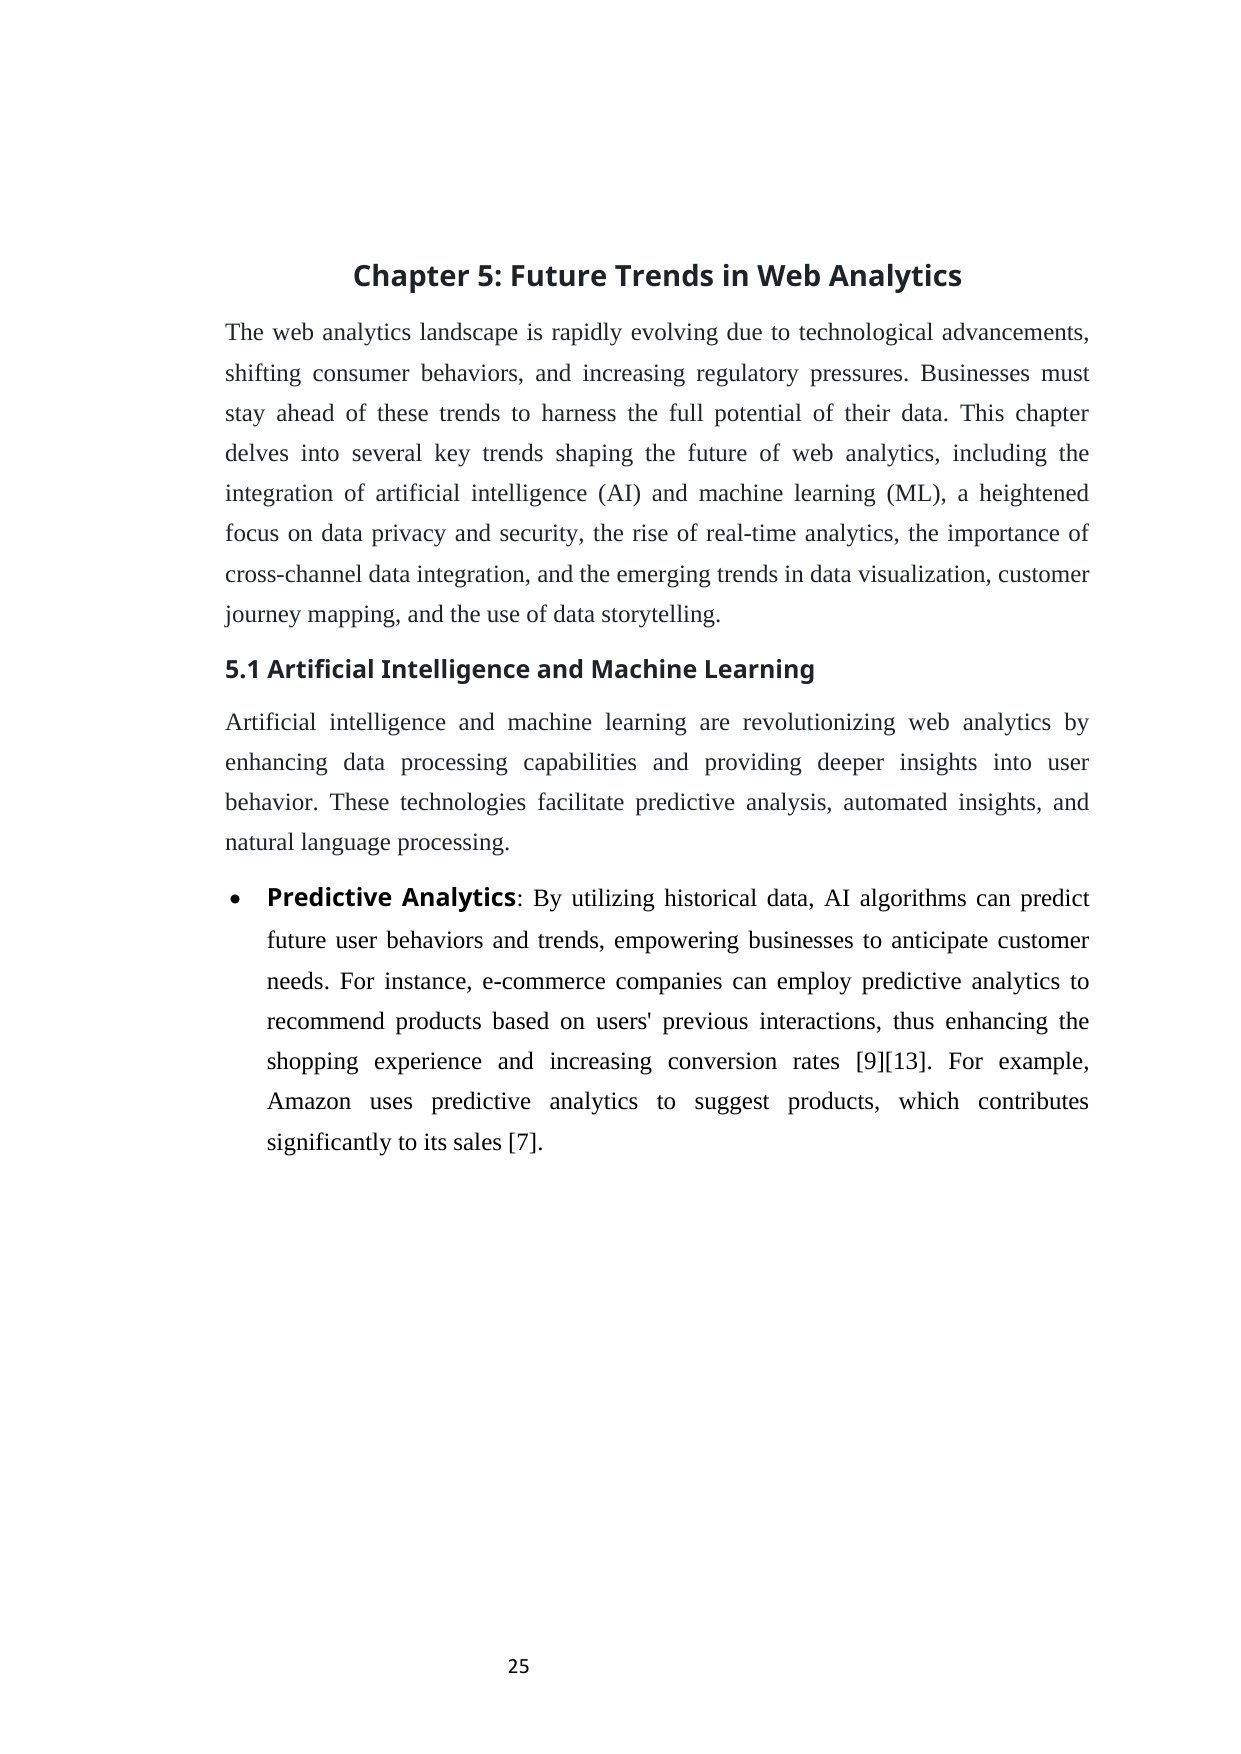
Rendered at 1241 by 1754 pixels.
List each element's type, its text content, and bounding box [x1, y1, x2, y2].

text Artificial intelligence and machine learning are revolutionizing web analytics by enhancing data processing capabilities and providing deeper insights into user behavior. These technologies facilitate predictive analysis, automated insights, and natural language processing. [225, 707, 1090, 856]
list Predictive Analytics: By utilizing historical data, AI algorithms can predict future user behaviors and trends, empowering businesses to anticipate customer needs. For instance, e-commerce companies can employ predictive analytics to recommend products based on users' previous interactions, thus enhancing the shopping experience and increasing conversion rates [9][13]. For example, Amazon uses predictive analytics to suggest products, which contributes significantly to its sales [7]. [229, 880, 1090, 1155]
text Chapter 5: Future Trends in Web Analytics [225, 255, 1090, 295]
text 5.1 Artificial Intelligence and Machine Learning [225, 652, 1090, 686]
text The web analytics landscape is rapidly evolving due to technological advancements, shifting consumer behaviors, and increasing regulatory pressures. Businesses must stay ahead of these trends to harness the full potential of their data. This chapter delves into several key trends shaping the future of web analytics, including the integration of artificial intelligence (AI) and machine learning (ML), a heightened focus on data privacy and security, the rise of real-time analytics, the importance of cross-channel data integration, and the emerging trends in data visualization, customer journey mapping, and the use of data storytelling. [225, 317, 1090, 628]
